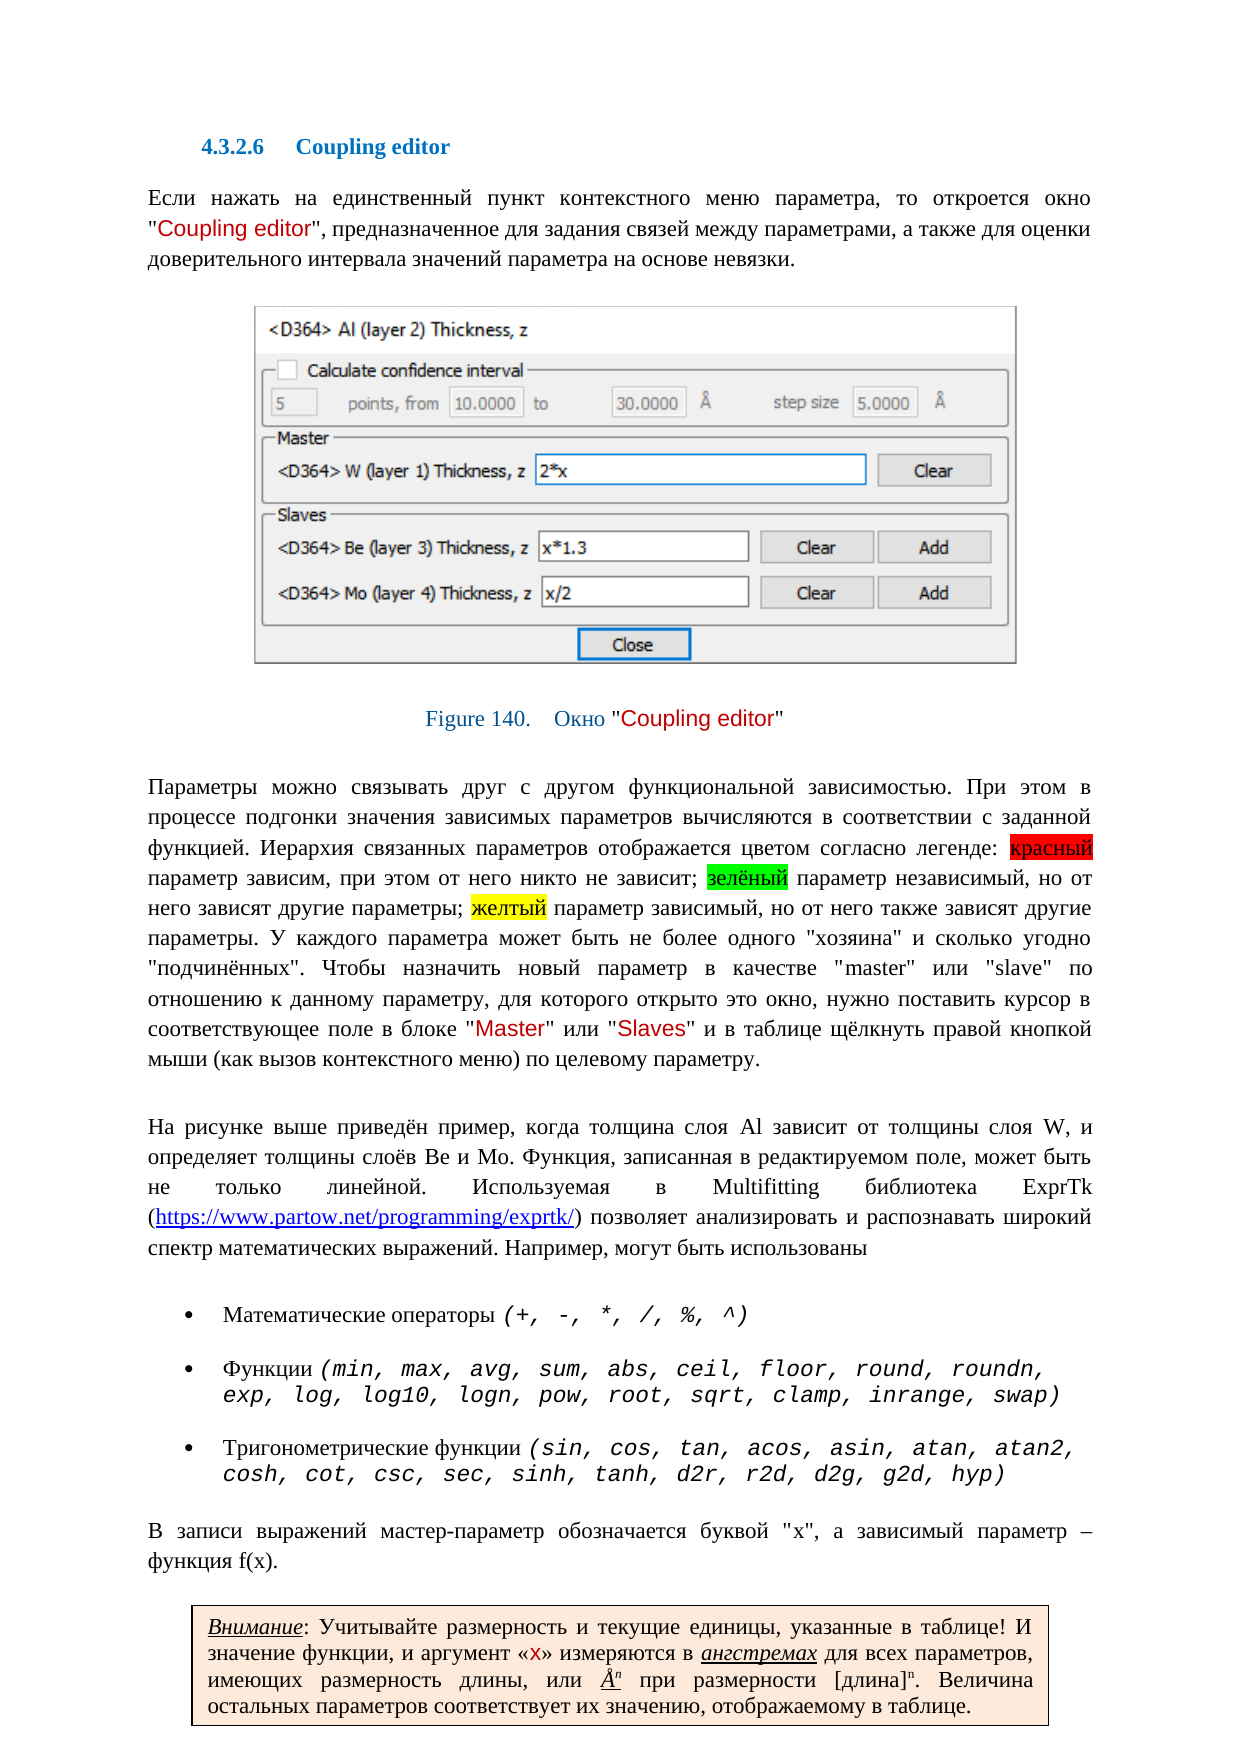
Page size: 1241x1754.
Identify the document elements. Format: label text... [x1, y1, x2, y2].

text В записи выражений мастер-параметр обозначается буквой "x", а зависимый параметр – функция f(x). [148, 1517, 1093, 1574]
subtitle Coupling editor [201, 133, 1093, 159]
list Функции (min, max, avg, sum, abs, ceil, floor, round, roundn, exp, log, log10, logn, pow, root, sqrt, clamp, inrange, swap) [185, 1355, 1093, 1409]
list Тригонометрические функции (sin, cos, tan, acos, asin, atan, atan2, cosh, cot, csc, sec, sinh, tanh, d2r, r2d, d2g, g2d, hyp) [185, 1434, 1093, 1488]
list Математические операторы (+, -, *, /, %, ^) [185, 1301, 1093, 1330]
text Параметры можно связывать друг с другом функциональной зависимостью. При этом в процессе подгонки значения зависимых параметров вычисляются в соответствии с заданной функцией. Иерархия связанных параметров отображается цветом согласно легенде: красный параметр зависим, при этом от него никто не зависит; зелёный параметр независимый, но от него зависят другие параметры; желтый параметр зависимый, но от него также зависят другие параметры. У каждого параметра может быть не более одного "хозяина" и сколько угодно "подчинённых". Чтобы назначить новый параметр в качестве "master" или "slave" по отношению к данному параметру, для которого открыто это окно, нужно поставить курсор в соответствующее поле в блоке "Master" или "Slaves" и в таблице щёлкнуть правой кнопкой мыши (как вызов контекстного меню) по целевому параметру. [148, 773, 1093, 1071]
text На рисунке выше приведён пример, когда толщина слоя Al зависит от толщины слоя W, и определяет толщины слоёв Be и Mo. Функция, записанная в редактируемом поле, может быть не только линейной. Используемая в Multifitting библиотека ExprTk (https://www.partow.net/programming/exprtk/) позволяет анализировать и распознавать широкий спектр математических выражений. Например, могут быть использованы [148, 1113, 1093, 1260]
picture [254, 306, 1017, 664]
text Если нажать на единственный пункт контекстного меню параметра, то откроется окно "Coupling editor", предназначенное для задания связей между параметрами, а также для оценки доверительного интервала значений параметра на основе невязки. [148, 184, 1093, 271]
